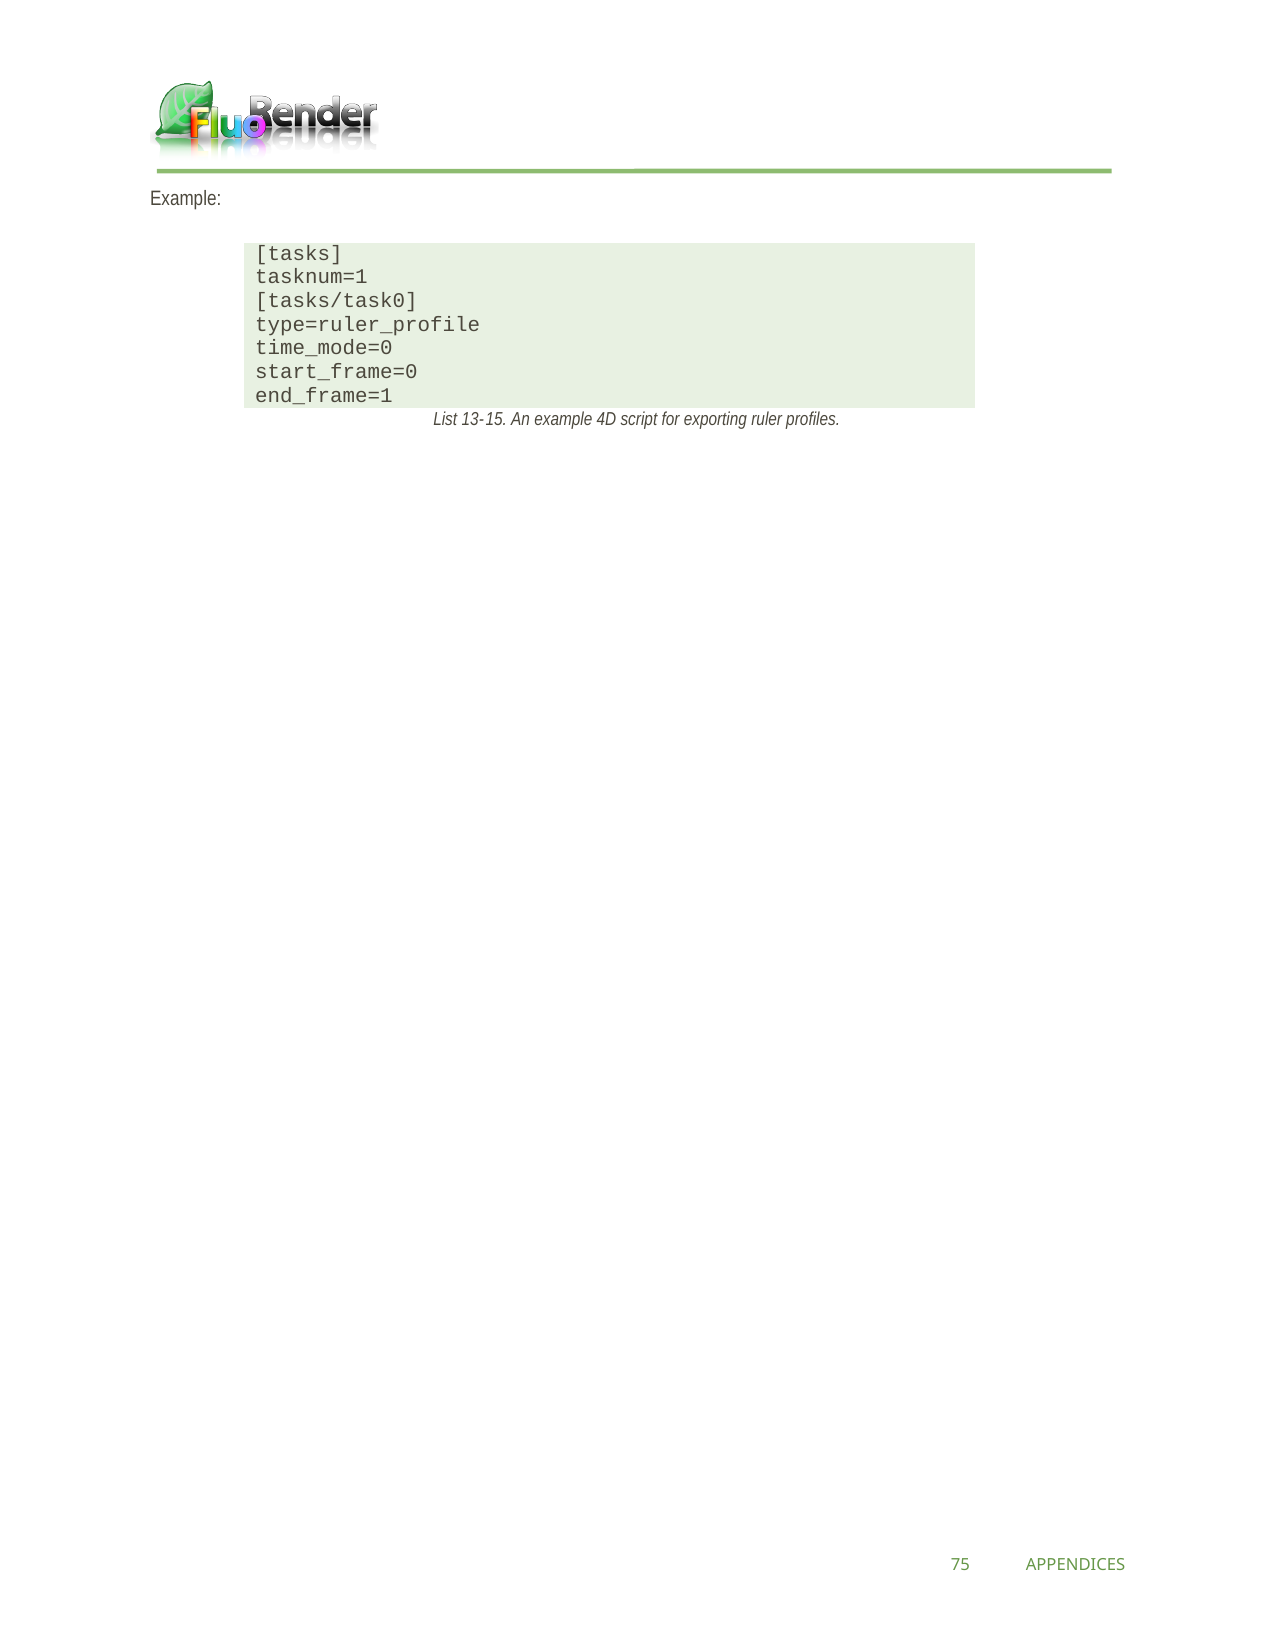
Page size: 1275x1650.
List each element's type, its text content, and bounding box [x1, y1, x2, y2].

picture [150, 75, 379, 162]
text Example: [150, 185, 1125, 209]
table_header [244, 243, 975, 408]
text List 13-15. An example 4D script for exporting ruler profiles. [150, 408, 1125, 430]
